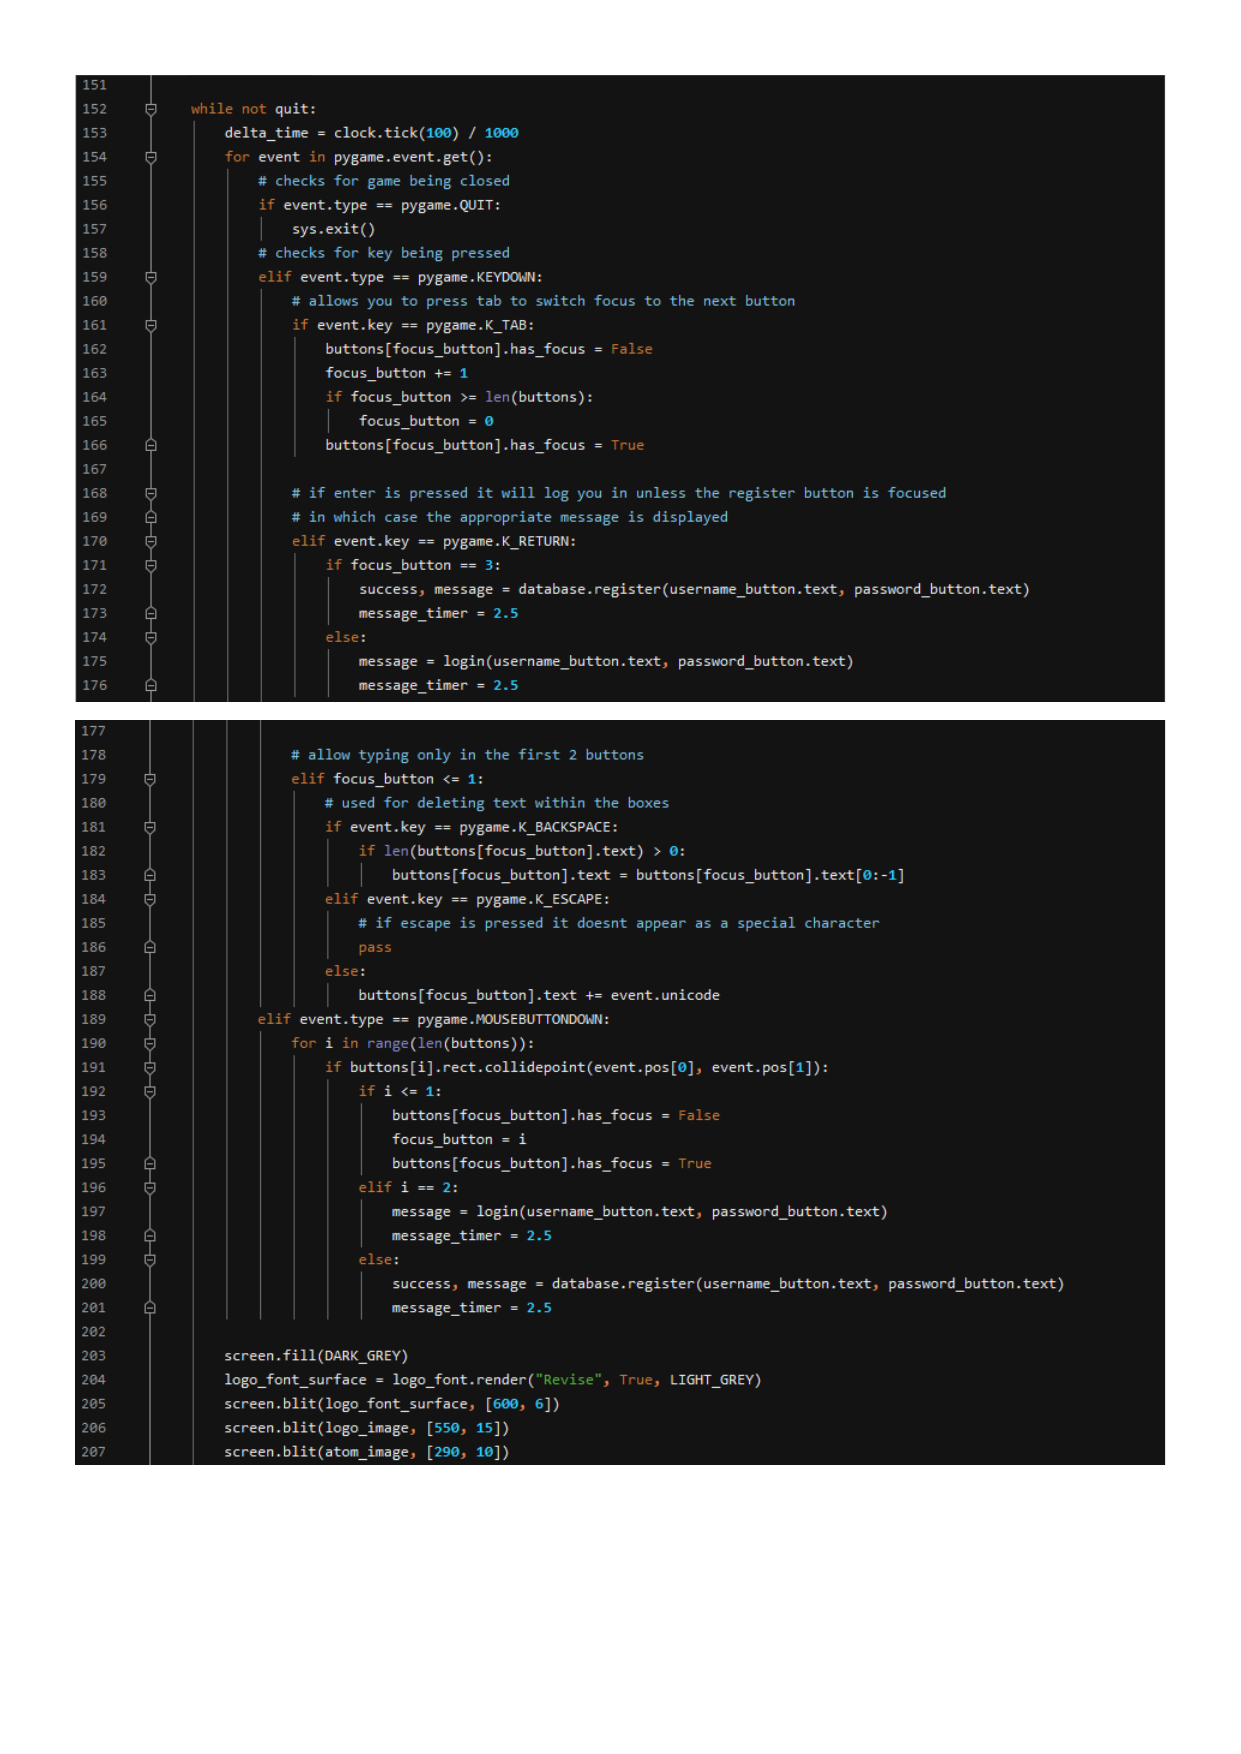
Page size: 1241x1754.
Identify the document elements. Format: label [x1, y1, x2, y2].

picture [75, 720, 1166, 1465]
picture [75, 75, 1166, 702]
